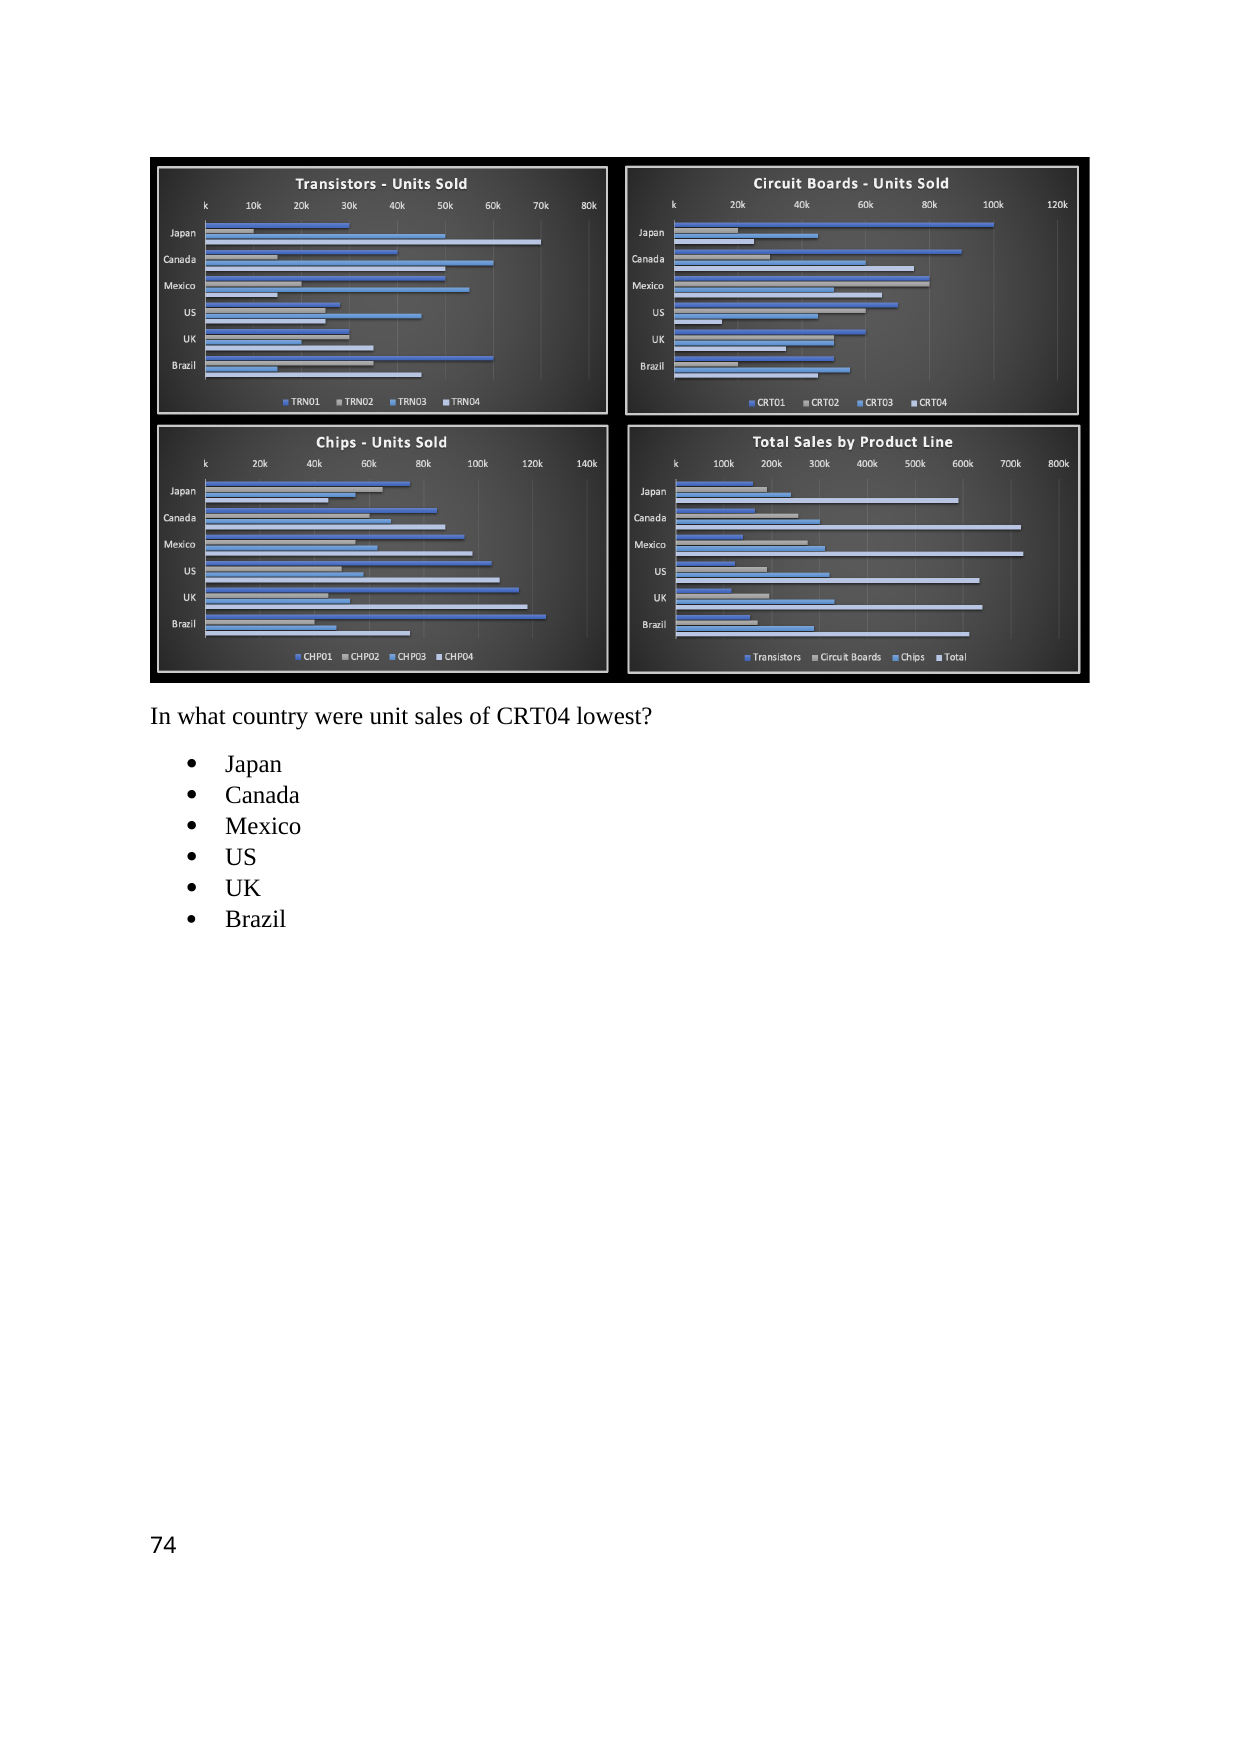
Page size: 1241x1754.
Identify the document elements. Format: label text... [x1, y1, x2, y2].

list Japan [187, 749, 1090, 778]
list US [187, 842, 1090, 871]
list Mexico [187, 811, 1090, 840]
list Brazil [187, 904, 1090, 933]
list UK [187, 873, 1090, 902]
picture [150, 157, 1090, 683]
list Canada [187, 780, 1090, 809]
text In what country were unit sales of CRT04 lowest? [150, 701, 1090, 730]
